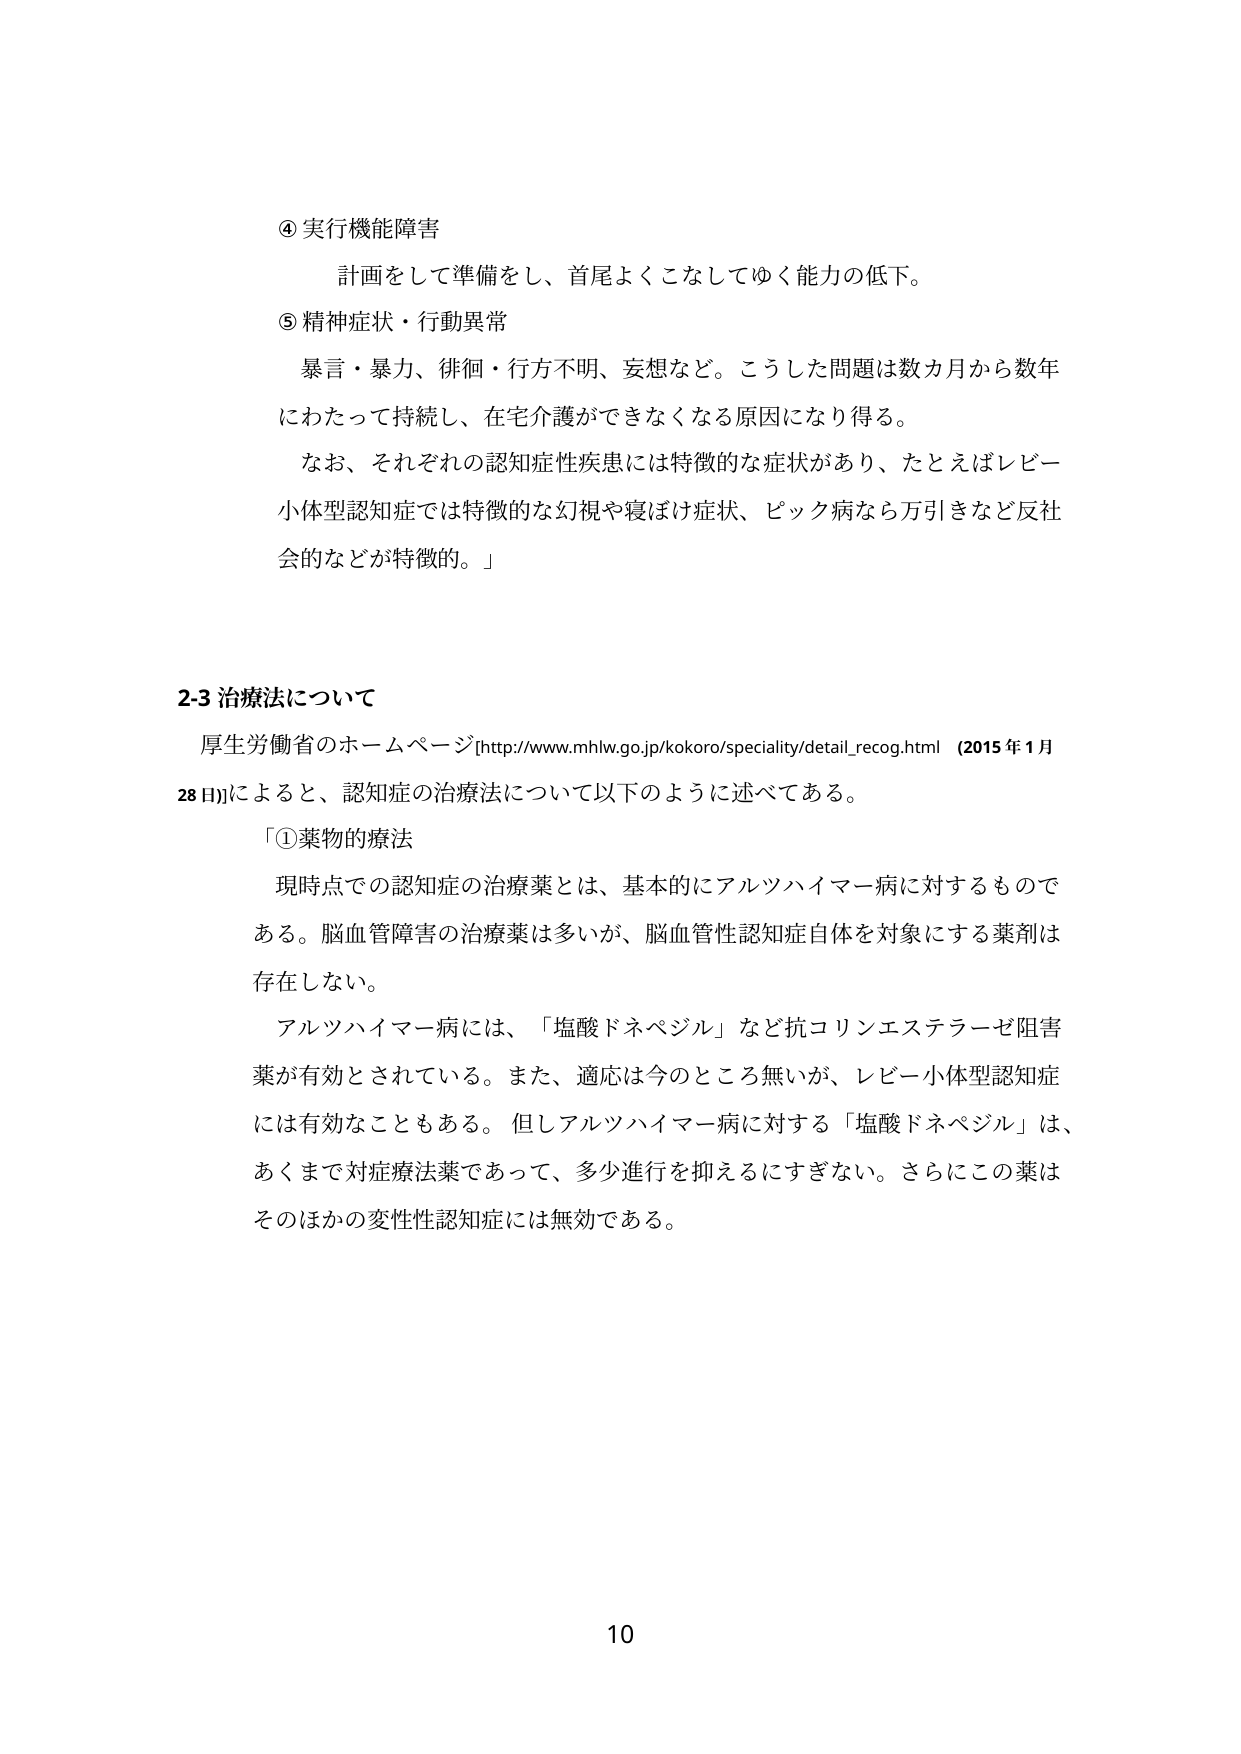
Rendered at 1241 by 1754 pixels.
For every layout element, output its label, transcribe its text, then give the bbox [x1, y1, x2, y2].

text 2-3 治療法について [177, 676, 1063, 718]
text 「①薬物的療法 [215, 817, 1063, 859]
list 計画をして準備をし、首尾よくこなしてゆく能力の低下。 [315, 253, 1063, 295]
list ⑤精神症状・行動異常 [277, 300, 1063, 342]
text ④実行機能障害 [177, 207, 1063, 248]
text アルツハイマー病には、「塩酸ドネペジル」など抗コリンエステラーゼ阻害薬が有効とされている。また、適応は今のところ無いが、レビー小体型認知症には有効なこともある。 但しアルツハイマー病に対する「塩酸ドネペジル」は、あくまで対症療法薬であって、多少進行を抑えるにすぎない。さらにこの薬は、そのほかの変性性認知症には無効である。 [252, 1006, 1063, 1239]
list なお、それぞれの認知症性疾患には特徴的な症状があり、たとえばレビー小体型認知症では特徴的な幻視や寝ぼけ症状、ピック病なら万引きなど反社会的などが特徴的。」 [277, 441, 1063, 578]
text 現時点での認知症の治療薬とは、基本的にアルツハイマー病に対するものである。脳血管障害の治療薬は多いが、脳血管性認知症自体を対象にする薬剤は存在しない。 [252, 864, 1063, 1001]
text 厚生労働省のホームページ[http://www.mhlw.go.jp/kokoro/speciality/detail_recog.html (2015年1月28日)]によると、認知症の治療法について以下のように述べてある。 [177, 723, 1063, 812]
list 暴言・暴力、徘徊・行方不明、妄想など。こうした問題は数カ月から数年にわたって持続し、在宅介護ができなくなる原因になり得る。 [277, 346, 1063, 436]
